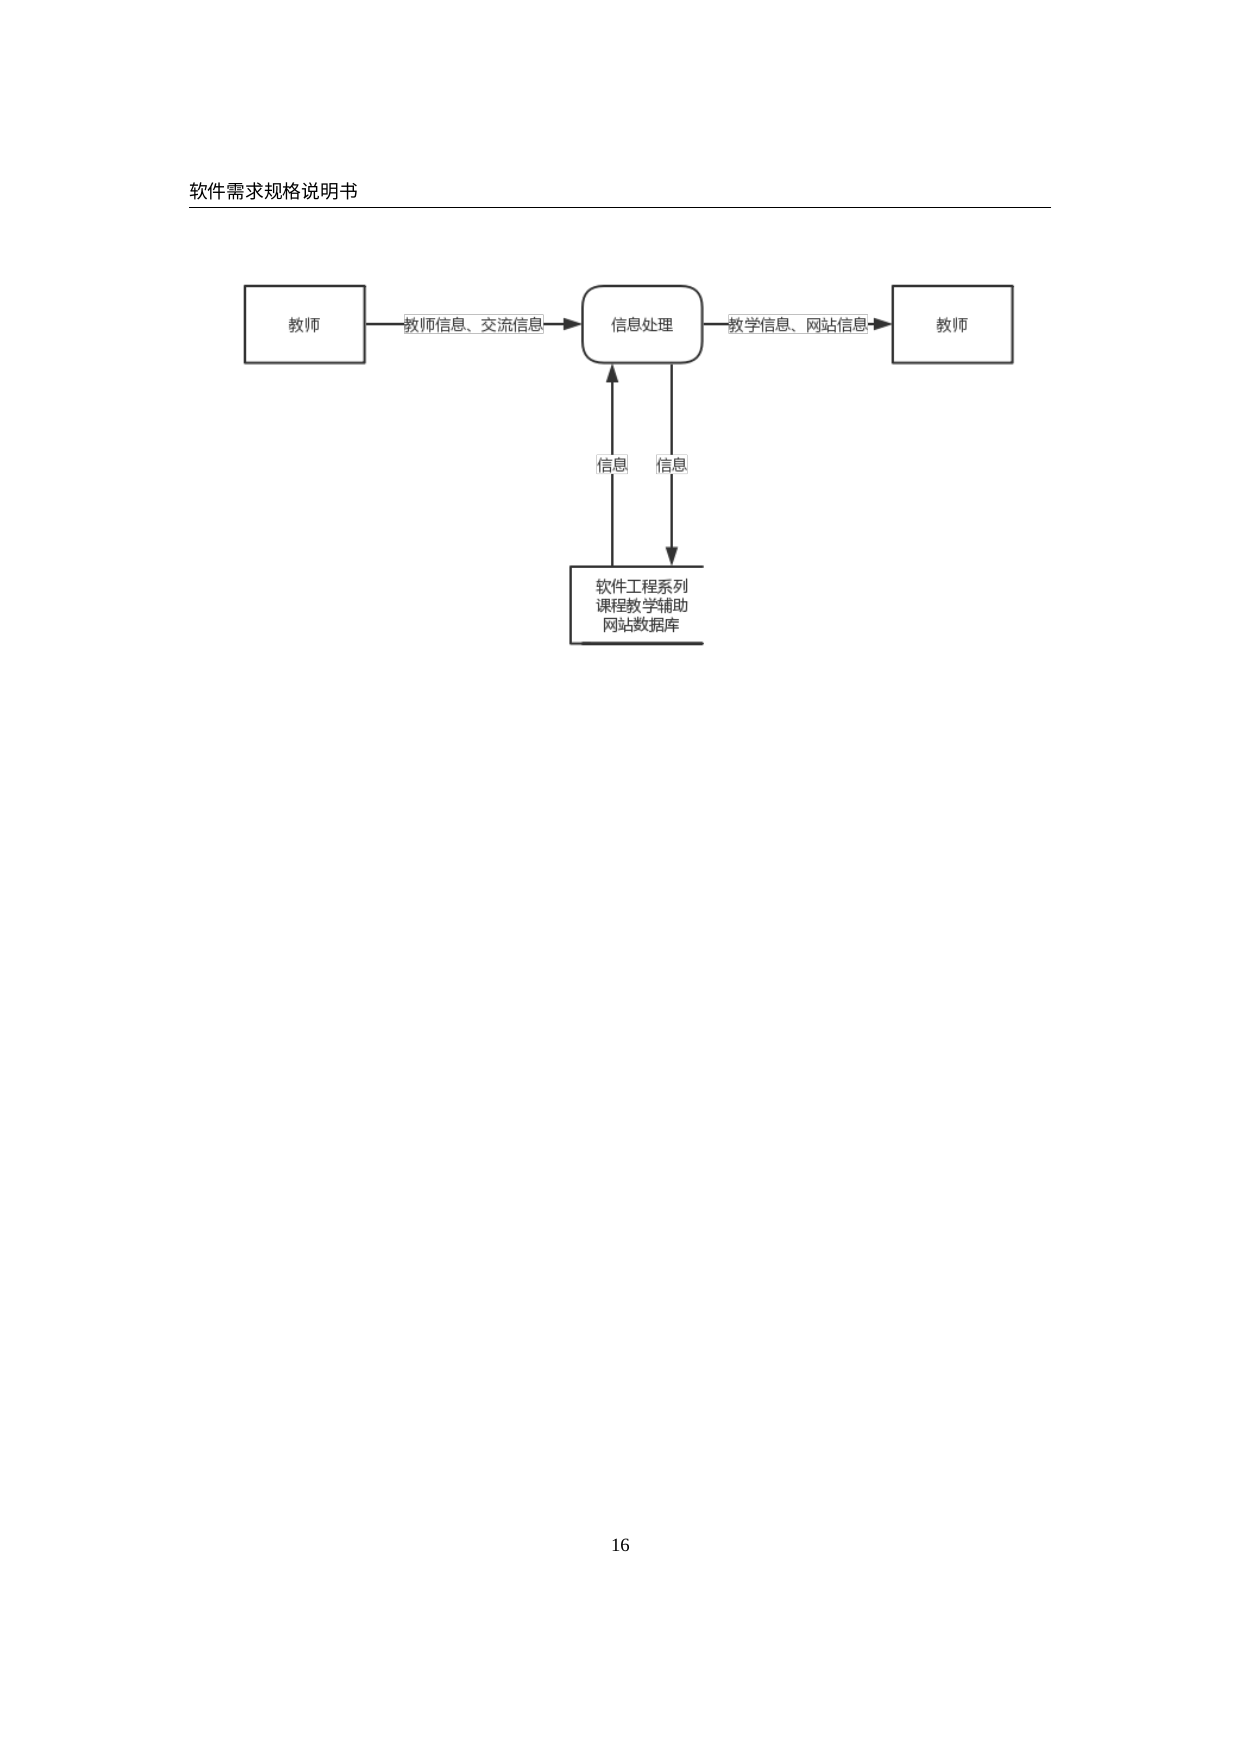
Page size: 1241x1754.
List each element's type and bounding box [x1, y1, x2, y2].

picture [188, 229, 1051, 681]
